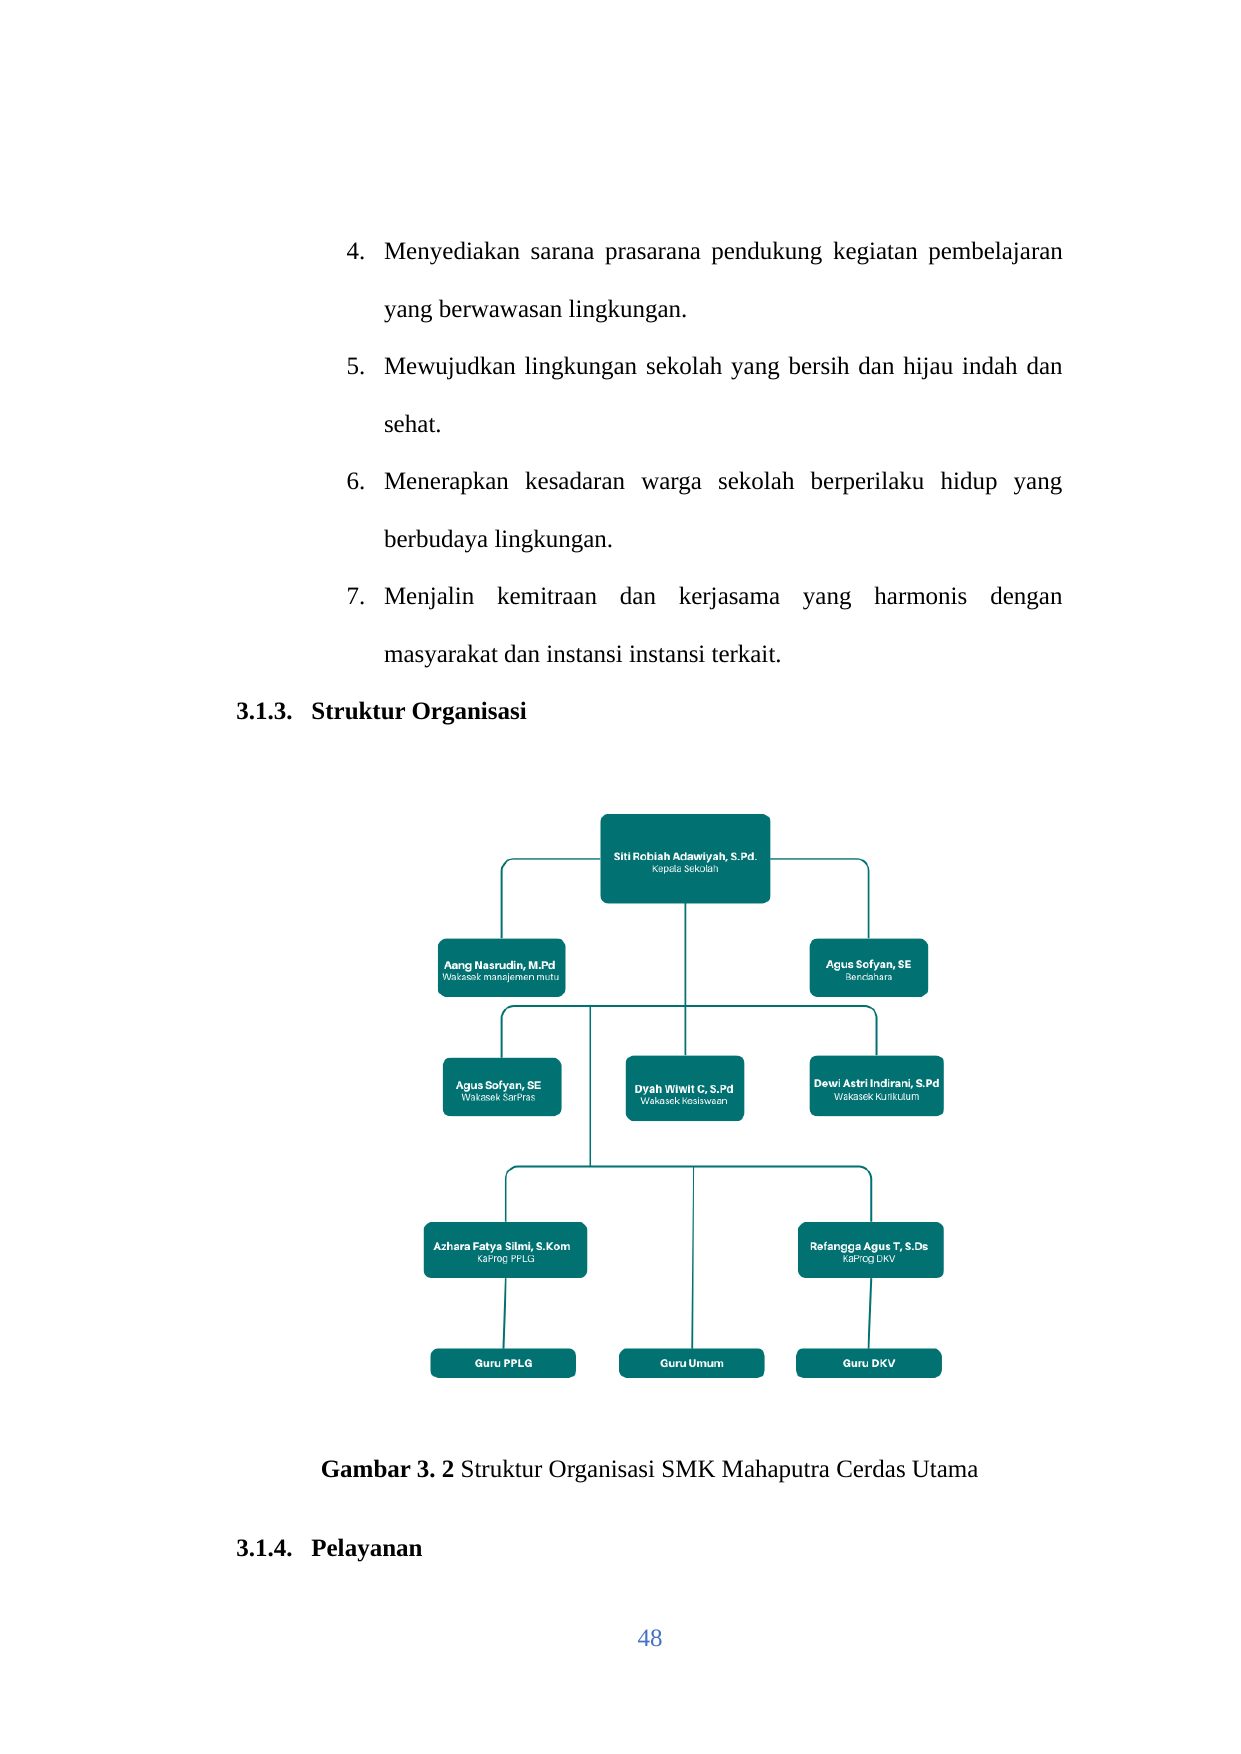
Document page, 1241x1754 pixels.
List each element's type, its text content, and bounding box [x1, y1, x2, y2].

text Gambar 3. 2 Struktur Organisasi SMK Mahaputra Cerdas Utama [236, 1454, 1063, 1483]
picture [236, 753, 1131, 1426]
list Mewujudkan lingkungan sekolah yang bersih dan hijau indah dan sehat. [346, 351, 1063, 437]
text Pelayanan [236, 1533, 1063, 1561]
list Menerapkan kesadaran warga sekolah berperilaku hidup yang berbudaya lingkungan. [346, 466, 1063, 552]
list Menjalin kemitraan dan kerjasama yang harmonis dengan masyarakat dan instansi instansi terkait. [346, 581, 1063, 667]
list Menyediakan sarana prasarana pendukung kegiatan pembelajaran yang berwawasan lingkungan. [346, 236, 1063, 322]
text Struktur Organisasi [236, 696, 1063, 753]
